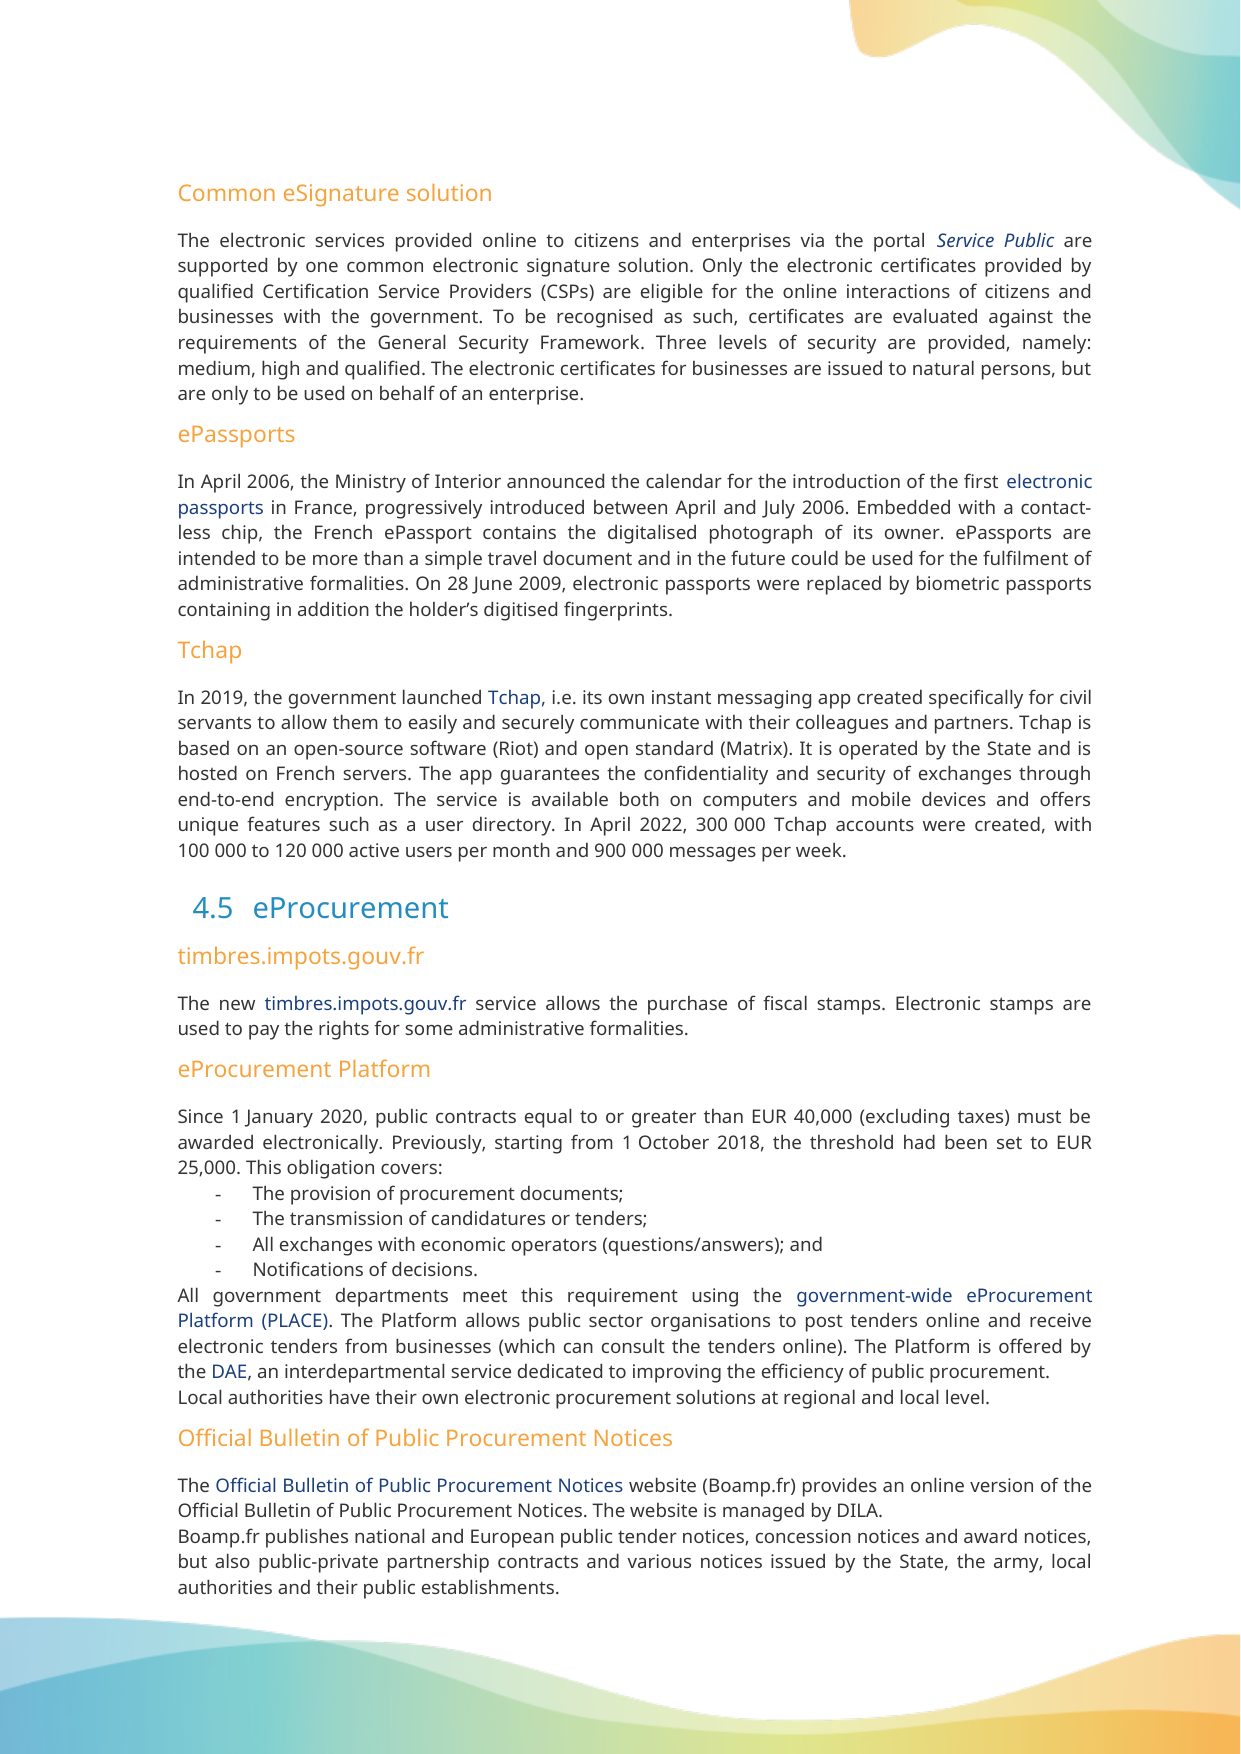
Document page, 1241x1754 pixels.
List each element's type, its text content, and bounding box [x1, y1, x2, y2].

text The new timbres.impots.gouv.fr service allows the purchase of fiscal stamps. Electronic stamps are used to pay the rights for some administrative formalities. [177, 990, 1092, 1041]
subtitle ePassports [177, 418, 1092, 450]
text All government departments meet this requirement using the government-wide eProcurement Platform (PLACE). The Platform allows public sector organisations to post tenders online and receive electronic tenders from businesses (which can consult the tenders online). The Platform is offered by the DAE, an interdepartmental service dedicated to improving the efficiency of public procurement. [177, 1282, 1092, 1384]
list The provision of procurement documents; [215, 1180, 1092, 1206]
subtitle timbres.impots.gouv.fr [177, 940, 1092, 971]
subtitle Tchap [177, 634, 1092, 665]
text The Official Bulletin of Public Procurement Notices website (Boamp.fr) provides an online version of the Official Bulletin of Public Procurement Notices. The website is managed by DILA. [177, 1472, 1092, 1523]
text Since 1 January 2020, public contracts equal to or greater than EUR 40,000 (excluding taxes) must be awarded electronically. Previously, starting from 1 October 2018, the threshold had been set to EUR 25,000. This obligation covers: [177, 1103, 1092, 1180]
text In 2019, the government launched Tchap, i.e. its own instant messaging app created specifically for civil servants to allow them to easily and securely communicate with their colleagues and partners. Tchap is based on an open-source software (Riot) and open standard (Matrix). It is operated by the State and is hosted on French servers. The app guarantees the confidentiality and security of exchanges through end-to-end encryption. The service is available both on computers and mobile devices and offers unique features such as a user directory. In April 2022, 300 000 Tchap accounts were created, with 100 000 to 120 000 active users per month and 900 000 messages per week. [177, 684, 1092, 863]
picture [325, 0, 1241, 213]
text Boamp.fr publishes national and European public tender notices, concession notices and award notices, but also public-private partnership contracts and various notices issued by the State, the army, local authorities and their public establishments. [177, 1523, 1092, 1600]
text In April 2006, the Ministry of Interior announced the calendar for the introduction of the first electronic passports in France, progressively introduced between April and July 2006. Embedded with a contact-less chip, the French ePassport contains the digitalised photograph of its owner. ePassports are intended to be more than a simple travel document and in the future could be used for the fulfilment of administrative formalities. On 28 June 2009, electronic passports were replaced by biometric passports containing in addition the holder’s digitised fingerprints. [177, 468, 1092, 622]
picture [0, 1613, 1241, 1754]
subtitle eProcurement [192, 888, 1092, 927]
subtitle Official Bulletin of Public Procurement Notices [177, 1422, 1092, 1453]
list Notifications of decisions. [215, 1257, 1092, 1282]
list All exchanges with economic operators (questions/answers); and [215, 1231, 1092, 1257]
list The transmission of candidatures or tenders; [215, 1206, 1092, 1231]
subtitle Common eSignature solution [177, 177, 1092, 208]
text The electronic services provided online to citizens and enterprises via the portal Service Public are supported by one common electronic signature solution. Only the electronic certificates provided by qualified Certification Service Providers (CSPs) are eligible for the online interactions of citizens and businesses with the government. To be recognised as such, certificates are evaluated against the requirements of the General Security Framework. Three levels of security are provided, namely: medium, high and qualified. The electronic certificates for businesses are issued to natural persons, but are only to be used on behalf of an enterprise. [177, 227, 1092, 406]
subtitle eProcurement Platform [177, 1053, 1092, 1085]
text Local authorities have their own electronic procurement solutions at regional and local level. [177, 1384, 1092, 1410]
